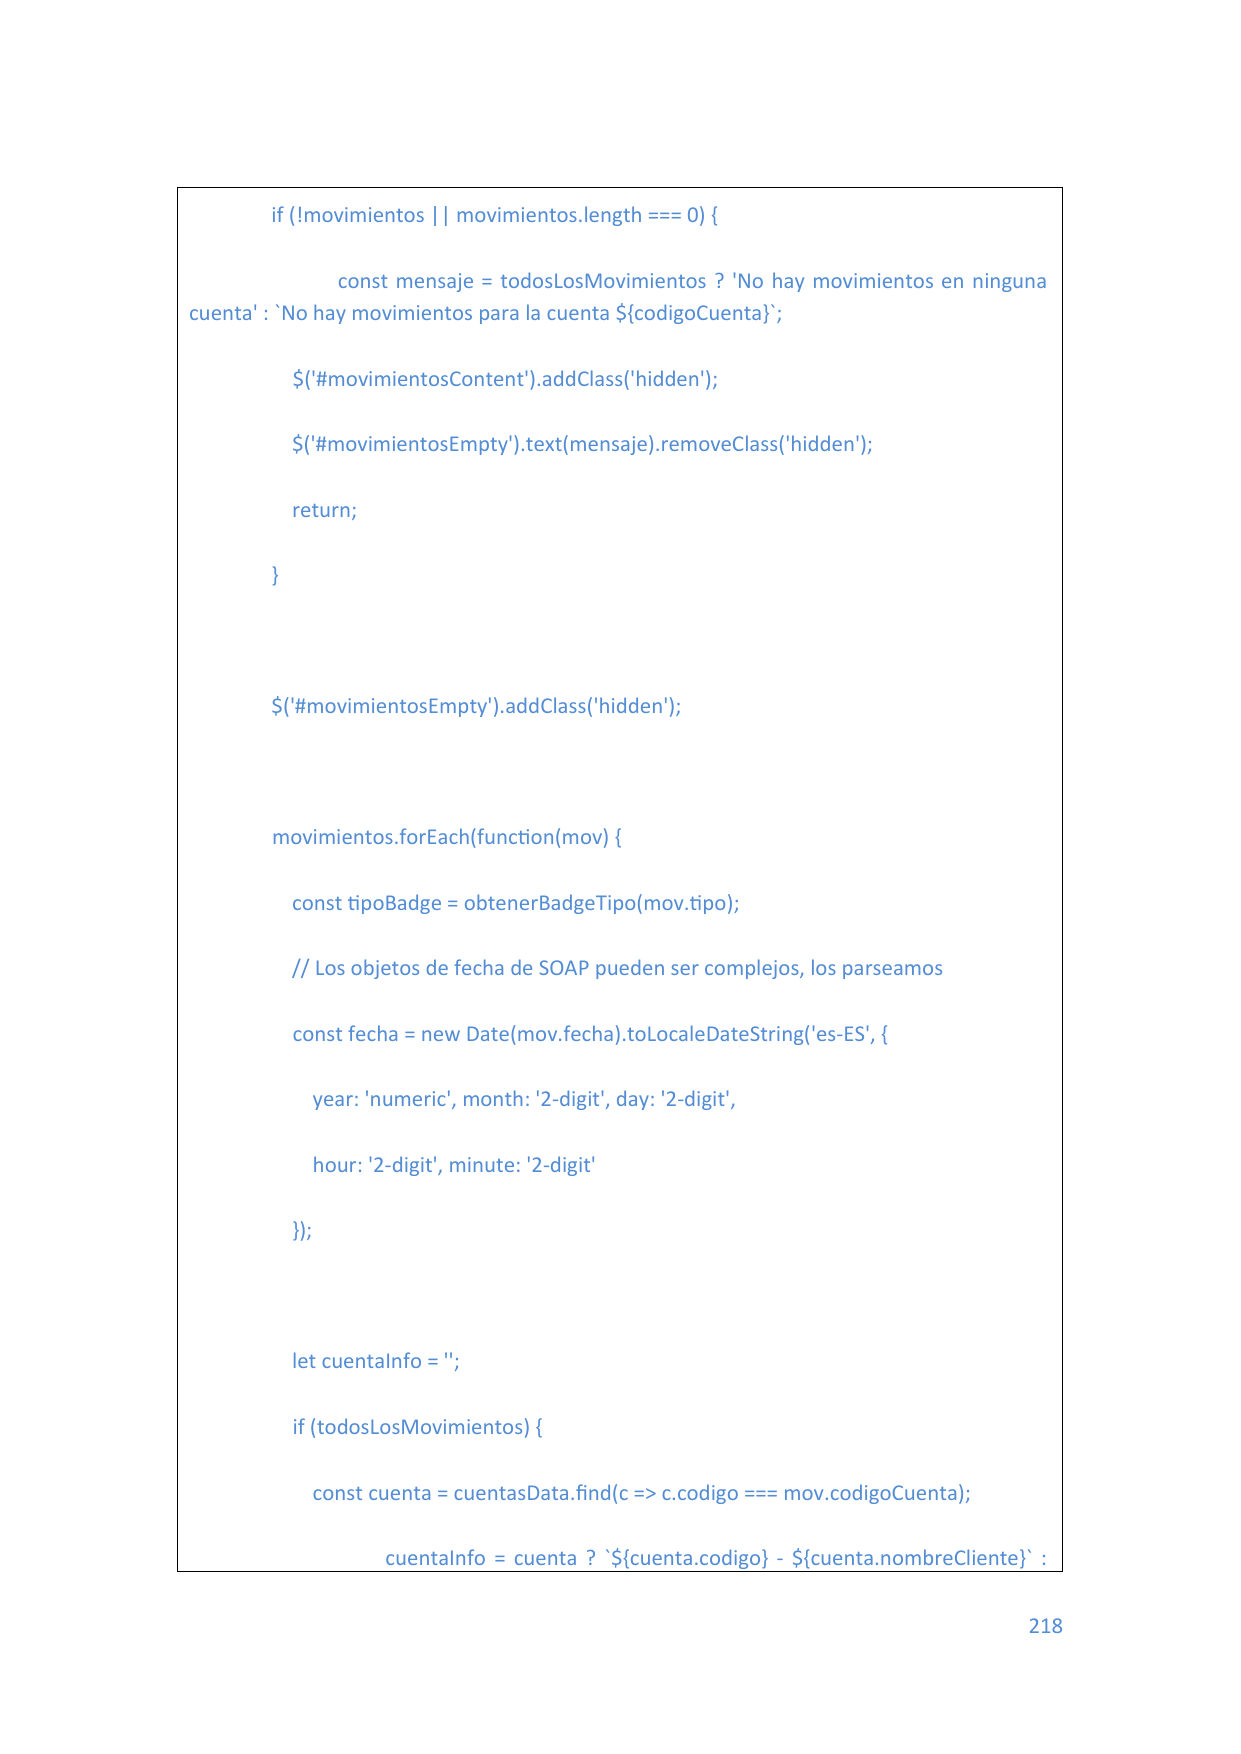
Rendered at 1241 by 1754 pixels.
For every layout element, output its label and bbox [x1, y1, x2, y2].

table_header [178, 188, 1062, 1571]
